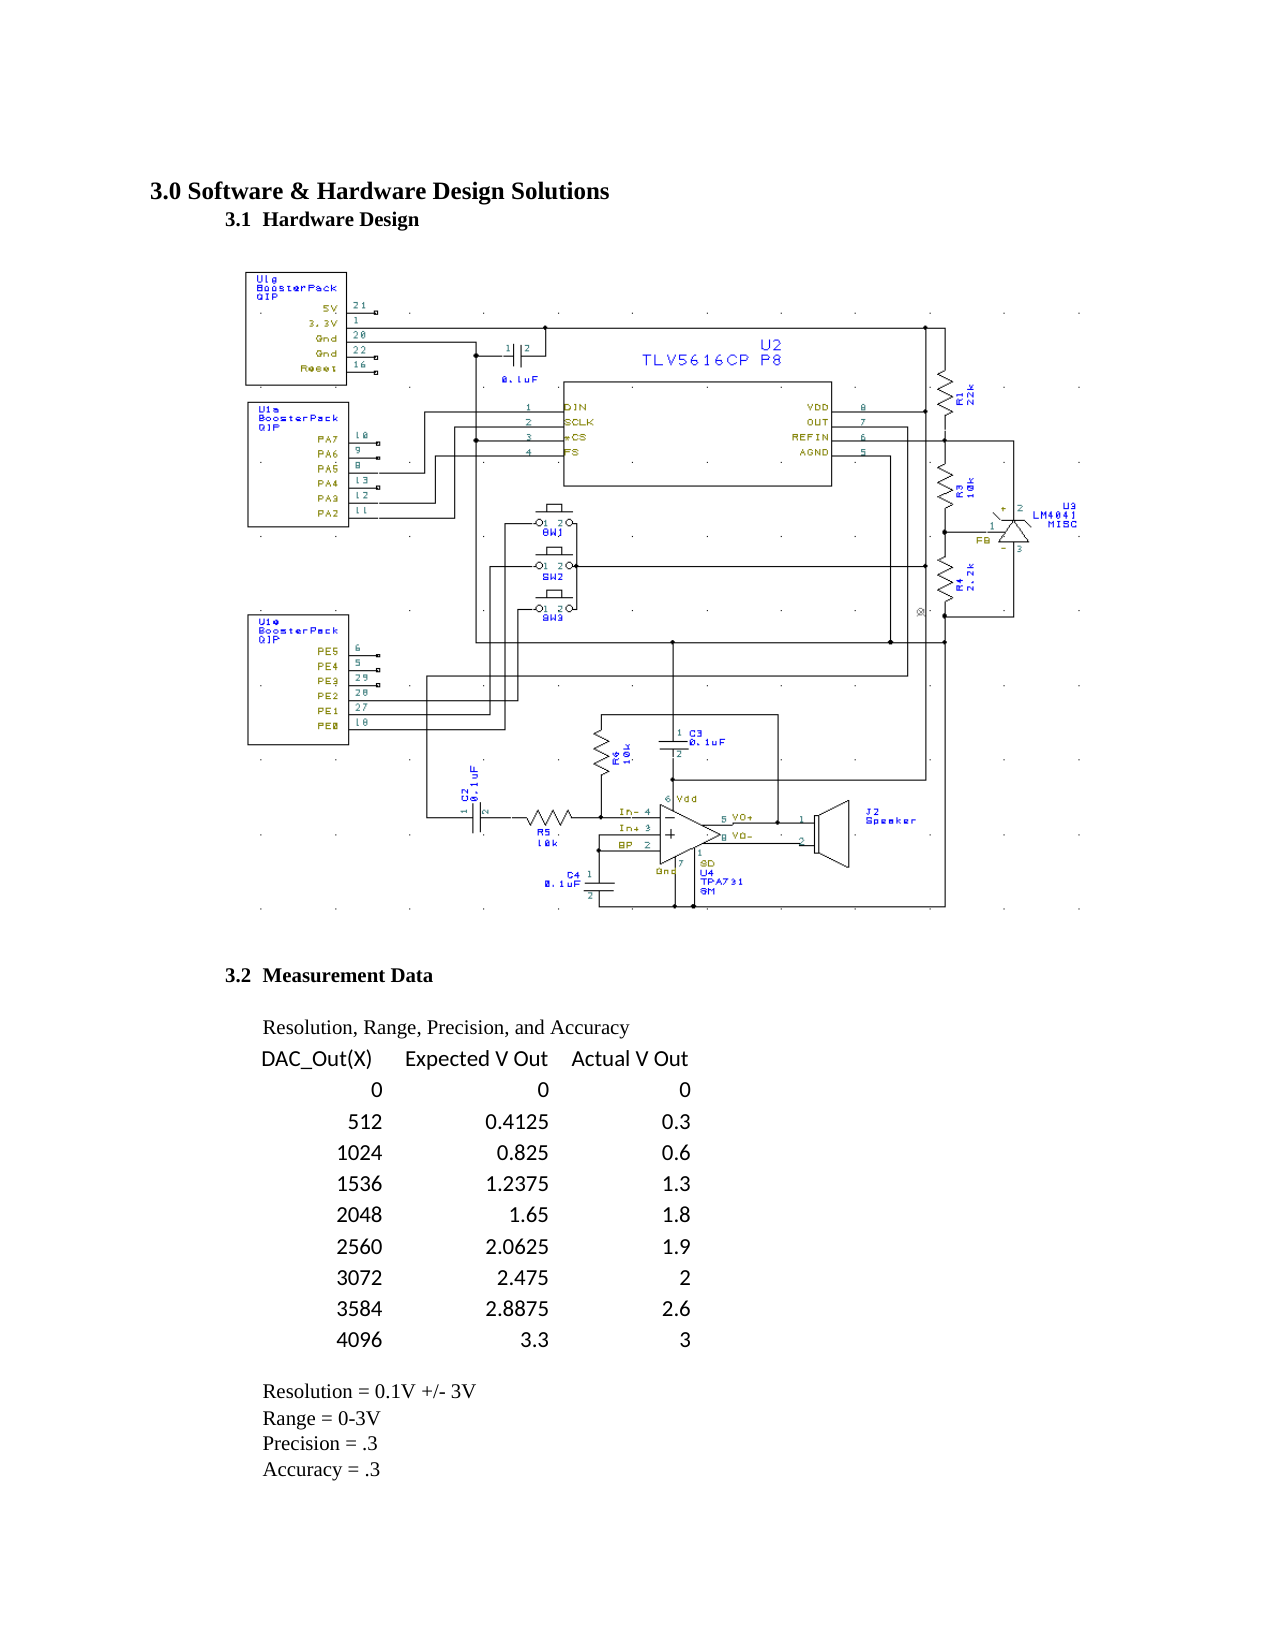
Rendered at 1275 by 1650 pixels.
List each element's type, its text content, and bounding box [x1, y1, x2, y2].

table_cell 1.8 [560, 1197, 702, 1228]
table_cell 1.3 [560, 1166, 702, 1197]
list Precision = .3 [262, 1431, 1125, 1455]
table_header DAC_Out(X) [250, 1041, 393, 1072]
table_cell 1.65 [394, 1197, 560, 1228]
table_cell 2.475 [394, 1260, 560, 1291]
table_cell 2.6 [560, 1291, 702, 1322]
table_cell 4096 [250, 1322, 393, 1353]
table_cell 1024 [250, 1135, 393, 1166]
list Resolution = 0.1V +/- 3V [262, 1379, 1125, 1403]
table_cell 512 [250, 1104, 393, 1135]
table_cell 3 [560, 1322, 702, 1353]
table_cell 0 [394, 1072, 560, 1103]
table_cell 2560 [250, 1229, 393, 1260]
list Resolution, Range, Precision, and Accuracy [262, 1015, 1125, 1039]
table_cell 1.9 [560, 1229, 702, 1260]
table_cell 3584 [250, 1291, 393, 1322]
table_cell 0 [560, 1072, 702, 1103]
table_cell 3072 [250, 1260, 393, 1291]
list Range = 0-3V [262, 1405, 1125, 1429]
table_cell 2.0625 [394, 1229, 560, 1260]
table_cell 0.6 [560, 1135, 702, 1166]
table_cell 0.3 [560, 1104, 702, 1135]
table_header Actual V Out [560, 1041, 702, 1072]
list Measurement Data [225, 963, 1125, 987]
table_cell 3.3 [394, 1322, 560, 1353]
list Software & Hardware Design Solutions [150, 176, 1125, 205]
table_cell 0.4125 [394, 1104, 560, 1135]
table_cell 2 [560, 1260, 702, 1291]
table_cell 0.825 [394, 1135, 560, 1166]
table_cell 1.2375 [394, 1166, 560, 1197]
table_header Expected V Out [394, 1041, 560, 1072]
picture [225, 258, 1101, 931]
table_cell 2.8875 [394, 1291, 560, 1322]
table_cell 0 [250, 1072, 393, 1103]
list Hardware Design [225, 207, 1125, 231]
table_cell 1536 [250, 1166, 393, 1197]
table_cell 2048 [250, 1197, 393, 1228]
list Accuracy = .3 [262, 1457, 1125, 1481]
